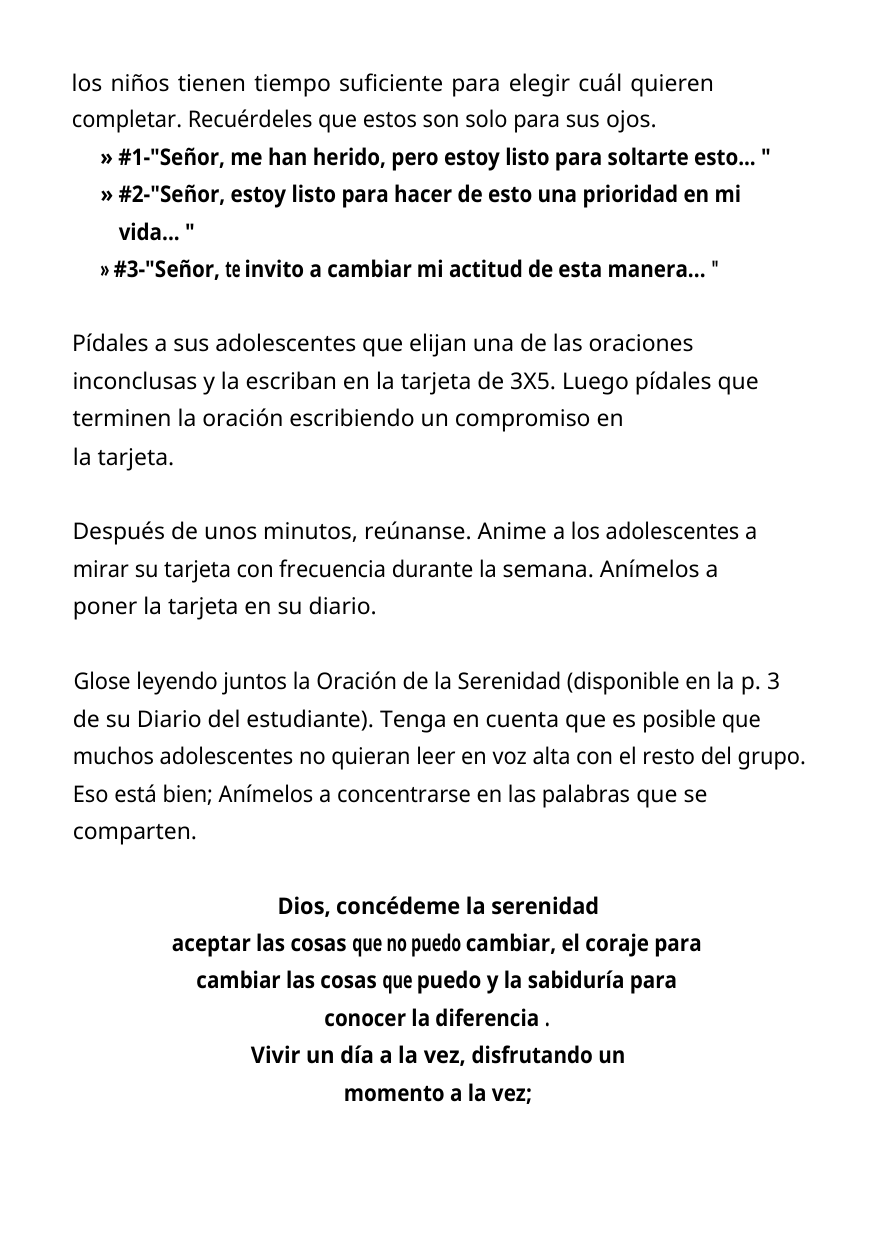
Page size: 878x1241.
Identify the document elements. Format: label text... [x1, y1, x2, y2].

text » #2-"Señor, estoy listo para hacer de esto una prioridad en mi vida... " [100, 178, 790, 247]
text Glose leyendo juntos la Oración de la Serenidad (disponible en la p. 3 de su Diario del estudiante). Tenga en cuenta que es posible que muchos adolescentes no quieran leer en voz alta con el resto del grupo. Eso está bien; Anímelos a concentrarse en las palabras que se comparten. [73, 665, 808, 846]
text » #1-"Señor, me han herido, pero estoy listo para soltarte esto... " [100, 141, 800, 172]
text aceptar las cosas que no puedo cambiar, el coraje para cambiar las cosas que puedo y la sabiduría para conocer la diferencia . [157, 927, 716, 1033]
text los niños tienen tiempo suficiente para elegir cuál quieren completar. Recuérdeles que estos son solo para sus ojos. [71, 66, 714, 134]
text Pídales a sus adolescentes que elijan una de las oraciones inconclusas y la escriban en la tarjeta de 3X5. Luego pídales que terminen la oración escribiendo un compromiso en [72, 327, 777, 434]
text Vivir un día a la vez, disfrutando un momento a la vez; [201, 1039, 674, 1108]
text la tarjeta. [73, 440, 818, 472]
text Después de unos minutos, reúnanse. Anime a los adolescentes a mirar su tarjeta con frecuencia durante la semana. Anímelos a poner la tarjeta en su diario. [72, 515, 786, 621]
text Dios, concédeme la serenidad [212, 890, 665, 921]
text » #3-"Señor, te invito a cambiar mi actitud de esta manera... " [100, 253, 764, 284]
